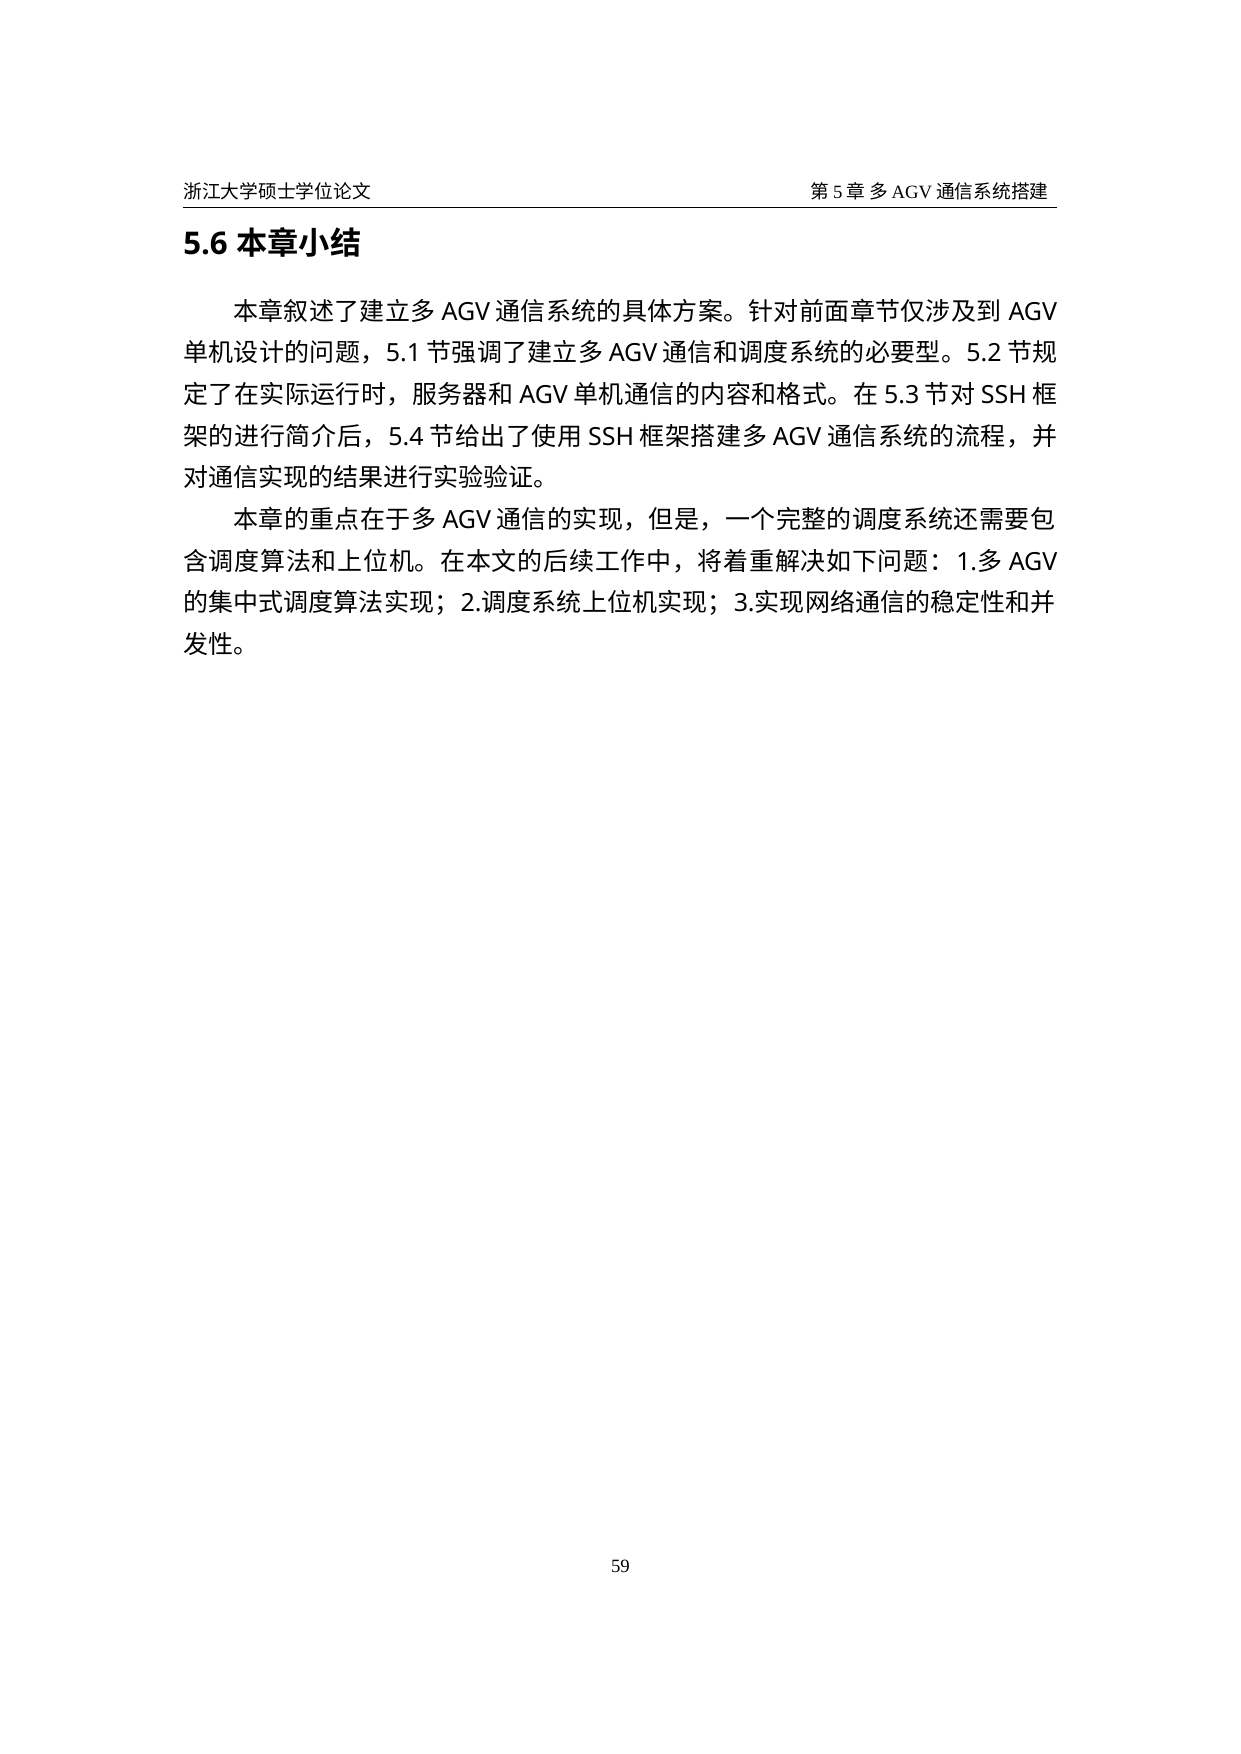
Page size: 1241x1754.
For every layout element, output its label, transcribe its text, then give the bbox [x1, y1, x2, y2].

text 本章的重点在于多AGV通信的实现，但是，一个完整的调度系统还需要包含调度算法和上位机。在本文的后续工作中，将着重解决如下问题：1.多AGV的集中式调度算法实现；2.调度系统上位机实现；3.实现网络通信的稳定性和并发性。 [183, 495, 1057, 662]
text 本章叙述了建立多AGV通信系统的具体方案。针对前面章节仅涉及到AGV单机设计的问题，5.1节强调了建立多AGV通信和调度系统的必要型。5.2节规定了在实际运行时，服务器和AGV单机通信的内容和格式。在5.3节对SSH框架的进行简介后，5.4节给出了使用SSH框架搭建多AGV通信系统的流程，并对通信实现的结果进行实验验证。 [183, 287, 1057, 495]
subtitle 本章小结 [183, 218, 1057, 264]
